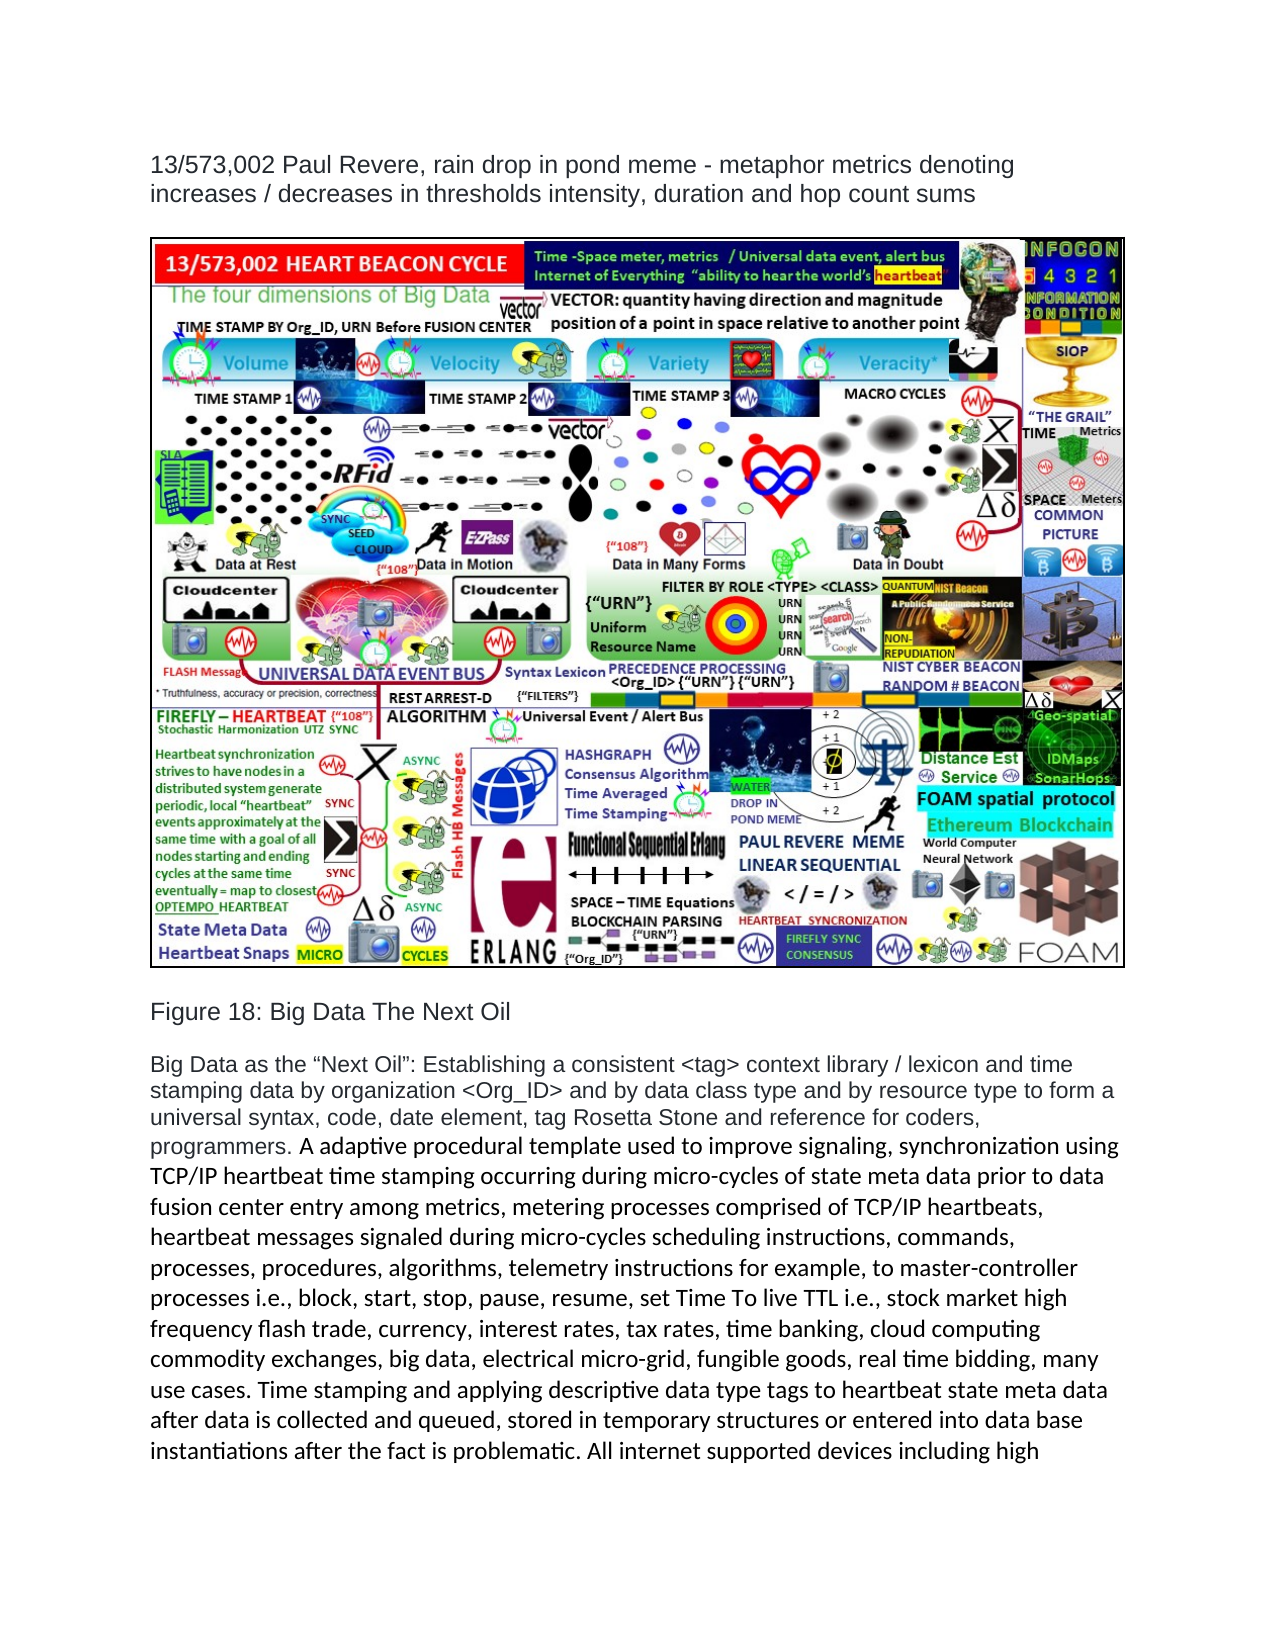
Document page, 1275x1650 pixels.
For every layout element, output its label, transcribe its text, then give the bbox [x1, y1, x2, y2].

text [150, 150, 1125, 207]
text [150, 1051, 1125, 1466]
text Figure 18: Big Data The Next Oil [150, 997, 1125, 1026]
picture [152, 239, 1123, 966]
